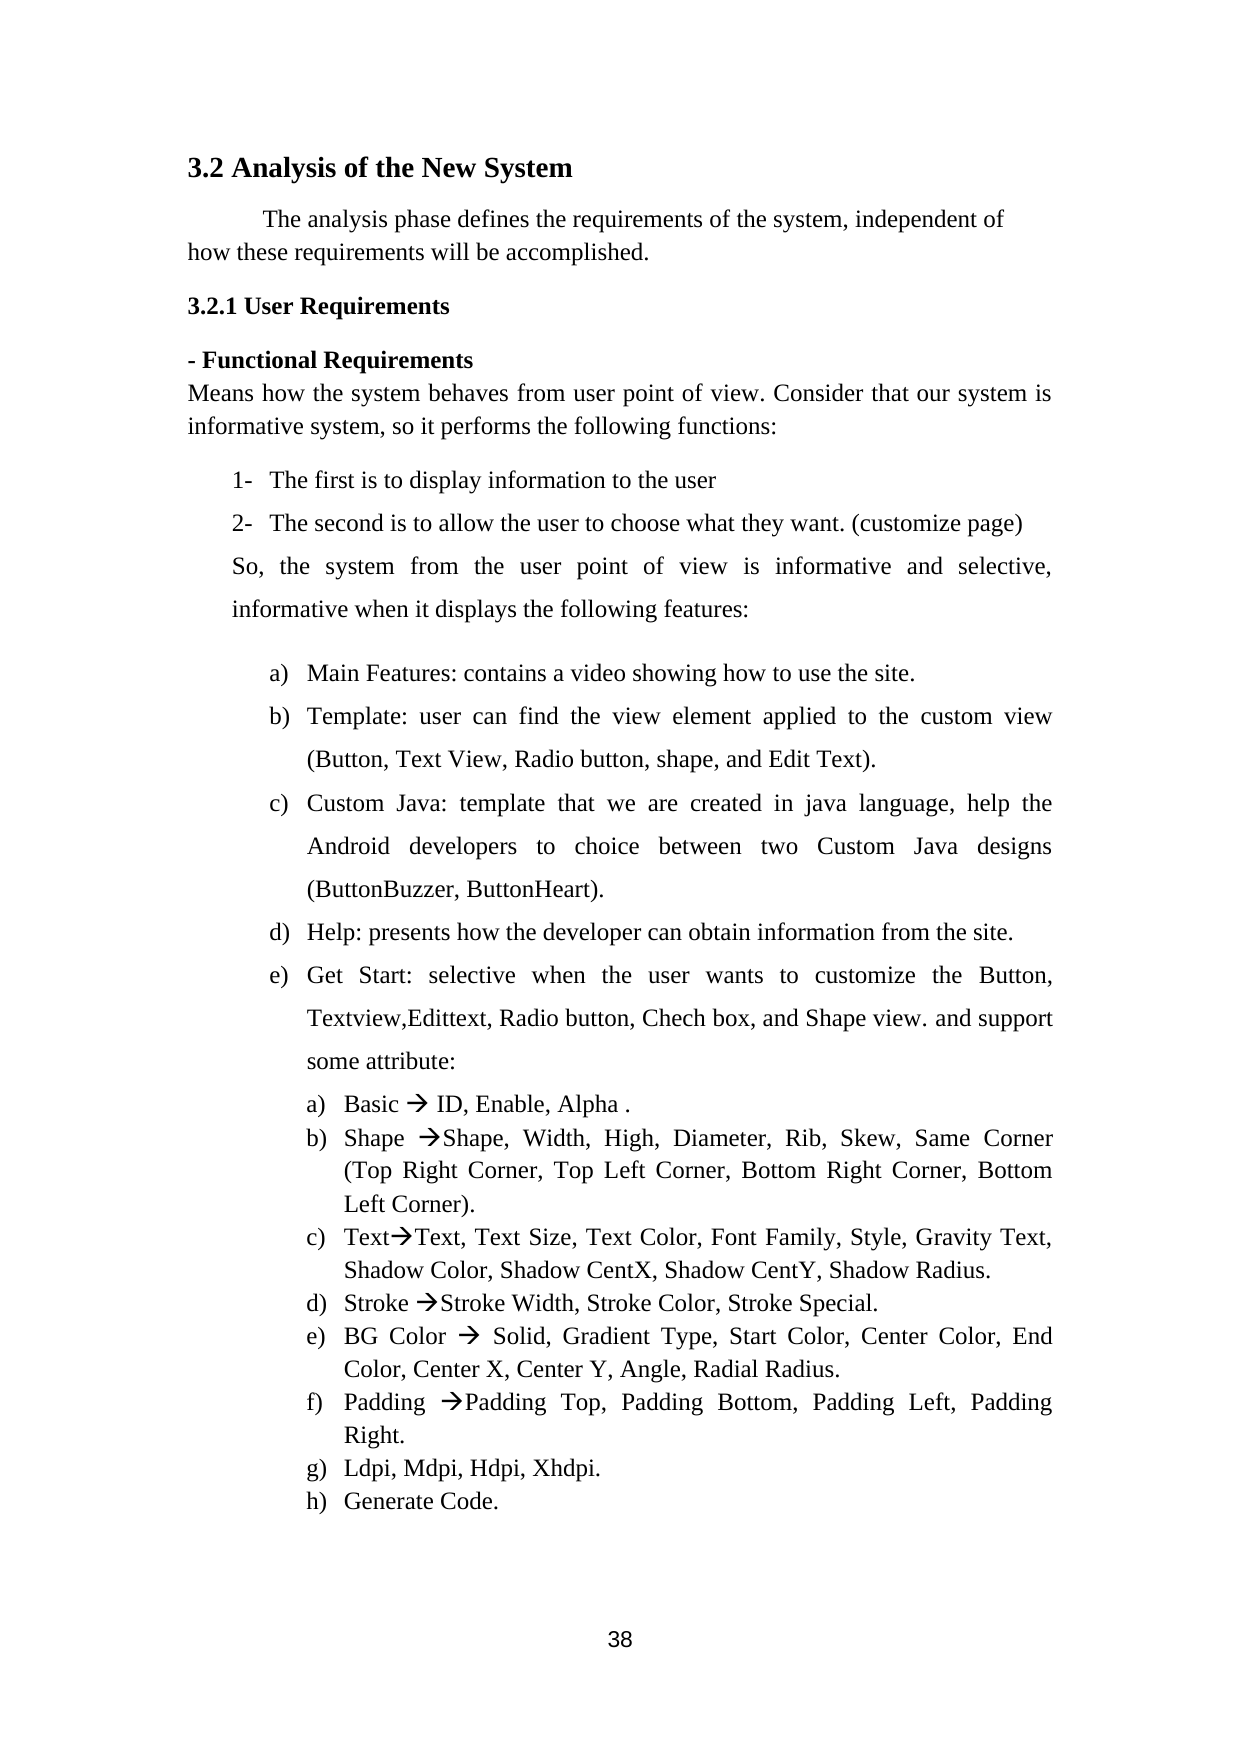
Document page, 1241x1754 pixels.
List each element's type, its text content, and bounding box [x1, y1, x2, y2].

text - Functional Requirements [187, 345, 1053, 374]
list The first is to display information to the user [232, 465, 1053, 494]
list Custom Java: template that we are created in java language, help the Android developers to choice between two Custom Java designs (ButtonBuzzer, ButtonHeart). [269, 788, 1053, 903]
list Template: user can find the view element applied to the custom view (Button, Text View, Radio button, shape, and Edit Text). [269, 701, 1053, 773]
list Main Features: contains a video showing how to use the site. [269, 658, 1053, 687]
list BG Color Solid, Gradient Type, Start Color, Center Color, End Color, Center X, Center Y, Angle, Radial Radius. [306, 1321, 1053, 1382]
text So, the system from the user point of view is informative and selective, informative when it displays the following features: [232, 551, 1053, 623]
list Shape Shape, Width, High, Diameter, Rib, Skew, Same Corner (Top Right Corner, Top Left Corner, Bottom Right Corner, Bottom Left Corner). [306, 1123, 1053, 1217]
list Padding Padding Top, Padding Bottom, Padding Left, Padding Right. [306, 1387, 1053, 1448]
list Generate Code. [306, 1486, 1053, 1514]
text 3.2 Analysis of the New System [187, 150, 1053, 183]
text 3.2.1 User Requirements [187, 291, 1053, 320]
text The analysis phase defines the requirements of the system, independent of how these requirements will be accomplished. [187, 204, 1053, 266]
list The second is to allow the user to choose what they want. (customize page) [232, 508, 1053, 537]
text Means how the system behaves from user point of view. Consider that our system is informative system, so it performs the following functions: [187, 378, 1053, 440]
list Help: presents how the developer can obtain information from the site. [269, 917, 1053, 946]
list Ldpi, Mdpi, Hdpi, Xhdpi. [306, 1453, 1053, 1482]
list Basic ID, Enable, Alpha . [306, 1089, 1053, 1118]
list TextText, Text Size, Text Color, Font Family, Style, Gravity Text, Shadow Color, Shadow CentX, Shadow CentY, Shadow Radius. [306, 1222, 1053, 1283]
list Stroke Stroke Width, Stroke Color, Stroke Special. [306, 1288, 1053, 1316]
list Get Start: selective when the user wants to customize the Button, Textview,Edittext, Radio button, Chech box, and Shape view. and support some attribute: [269, 960, 1053, 1075]
